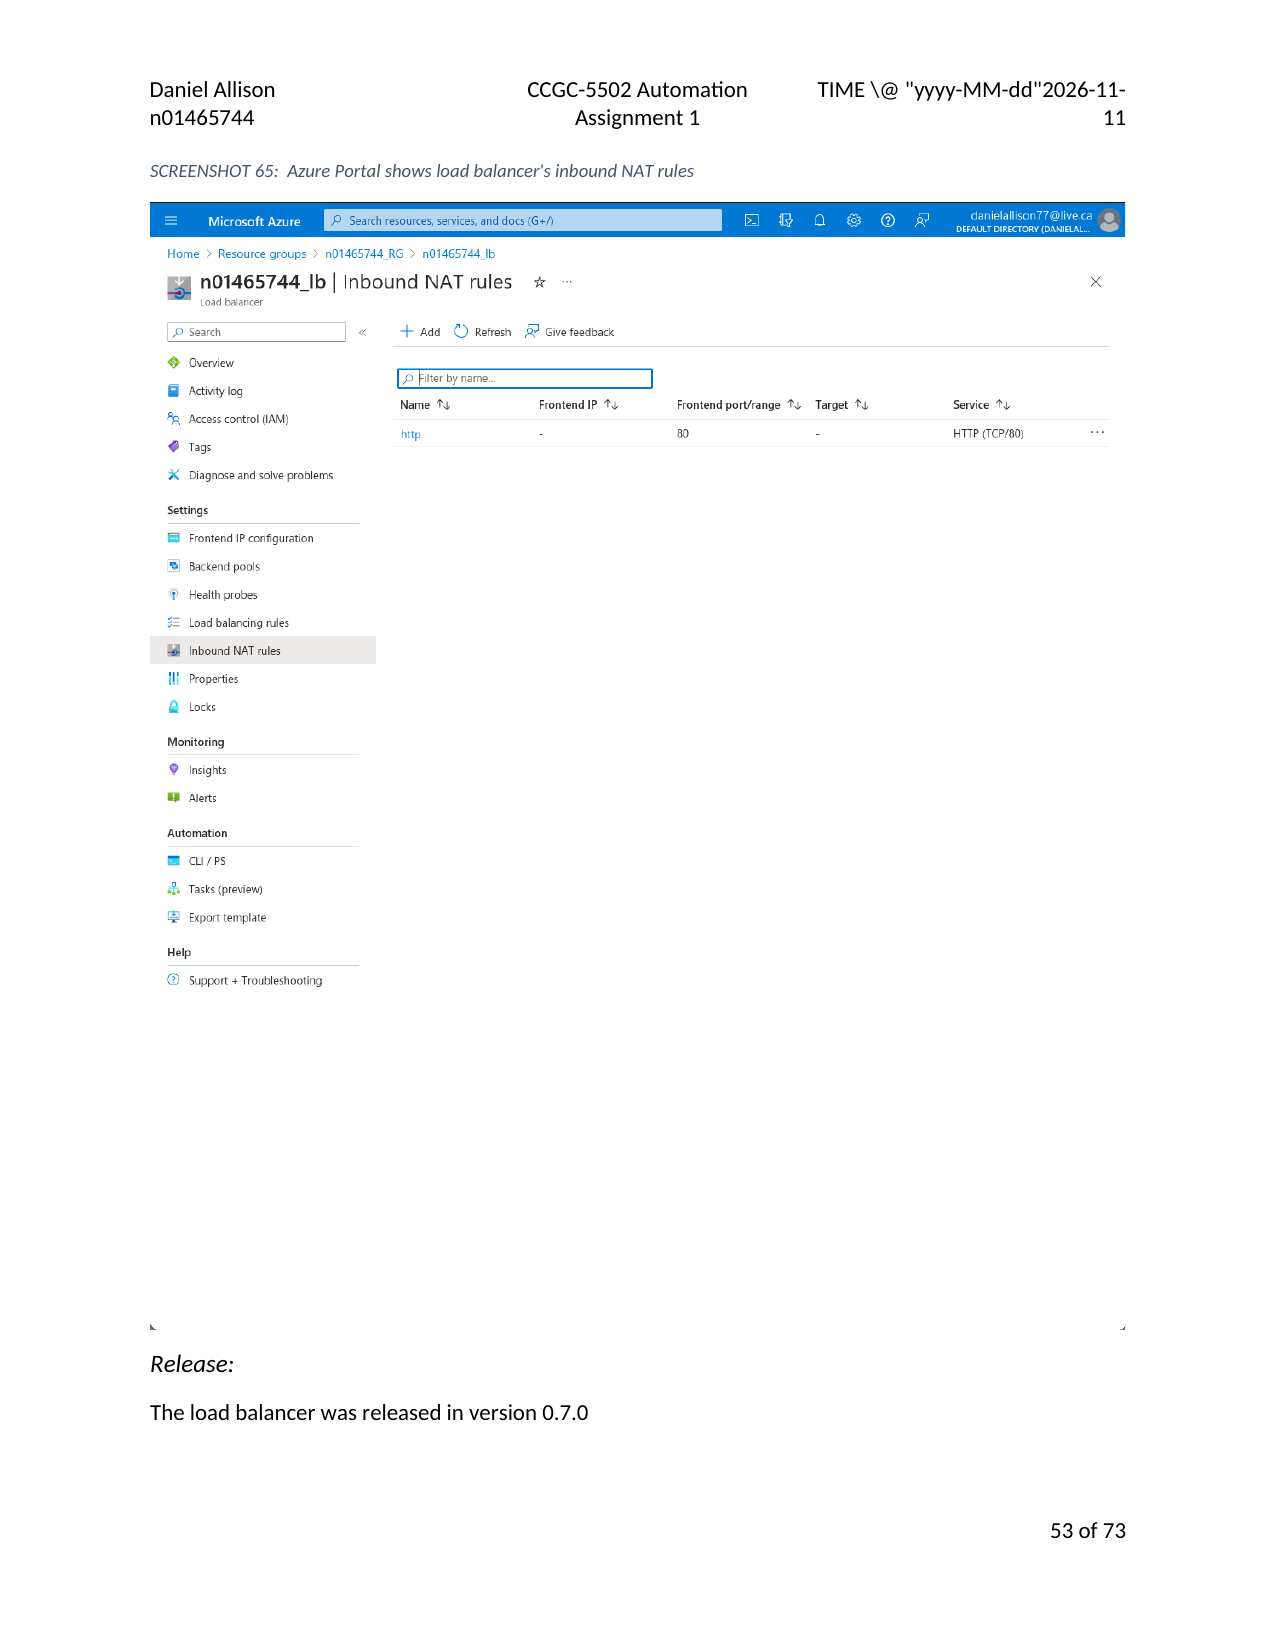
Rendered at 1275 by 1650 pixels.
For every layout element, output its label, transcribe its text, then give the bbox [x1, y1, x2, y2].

text The load balancer was released in version 0.7.0 [150, 1398, 1125, 1426]
subtitle Release: [150, 1348, 1125, 1379]
text SCREENSHOT 65: Azure Portal shows load balancer's inbound NAT rules [150, 159, 1125, 182]
picture [150, 202, 1125, 1330]
